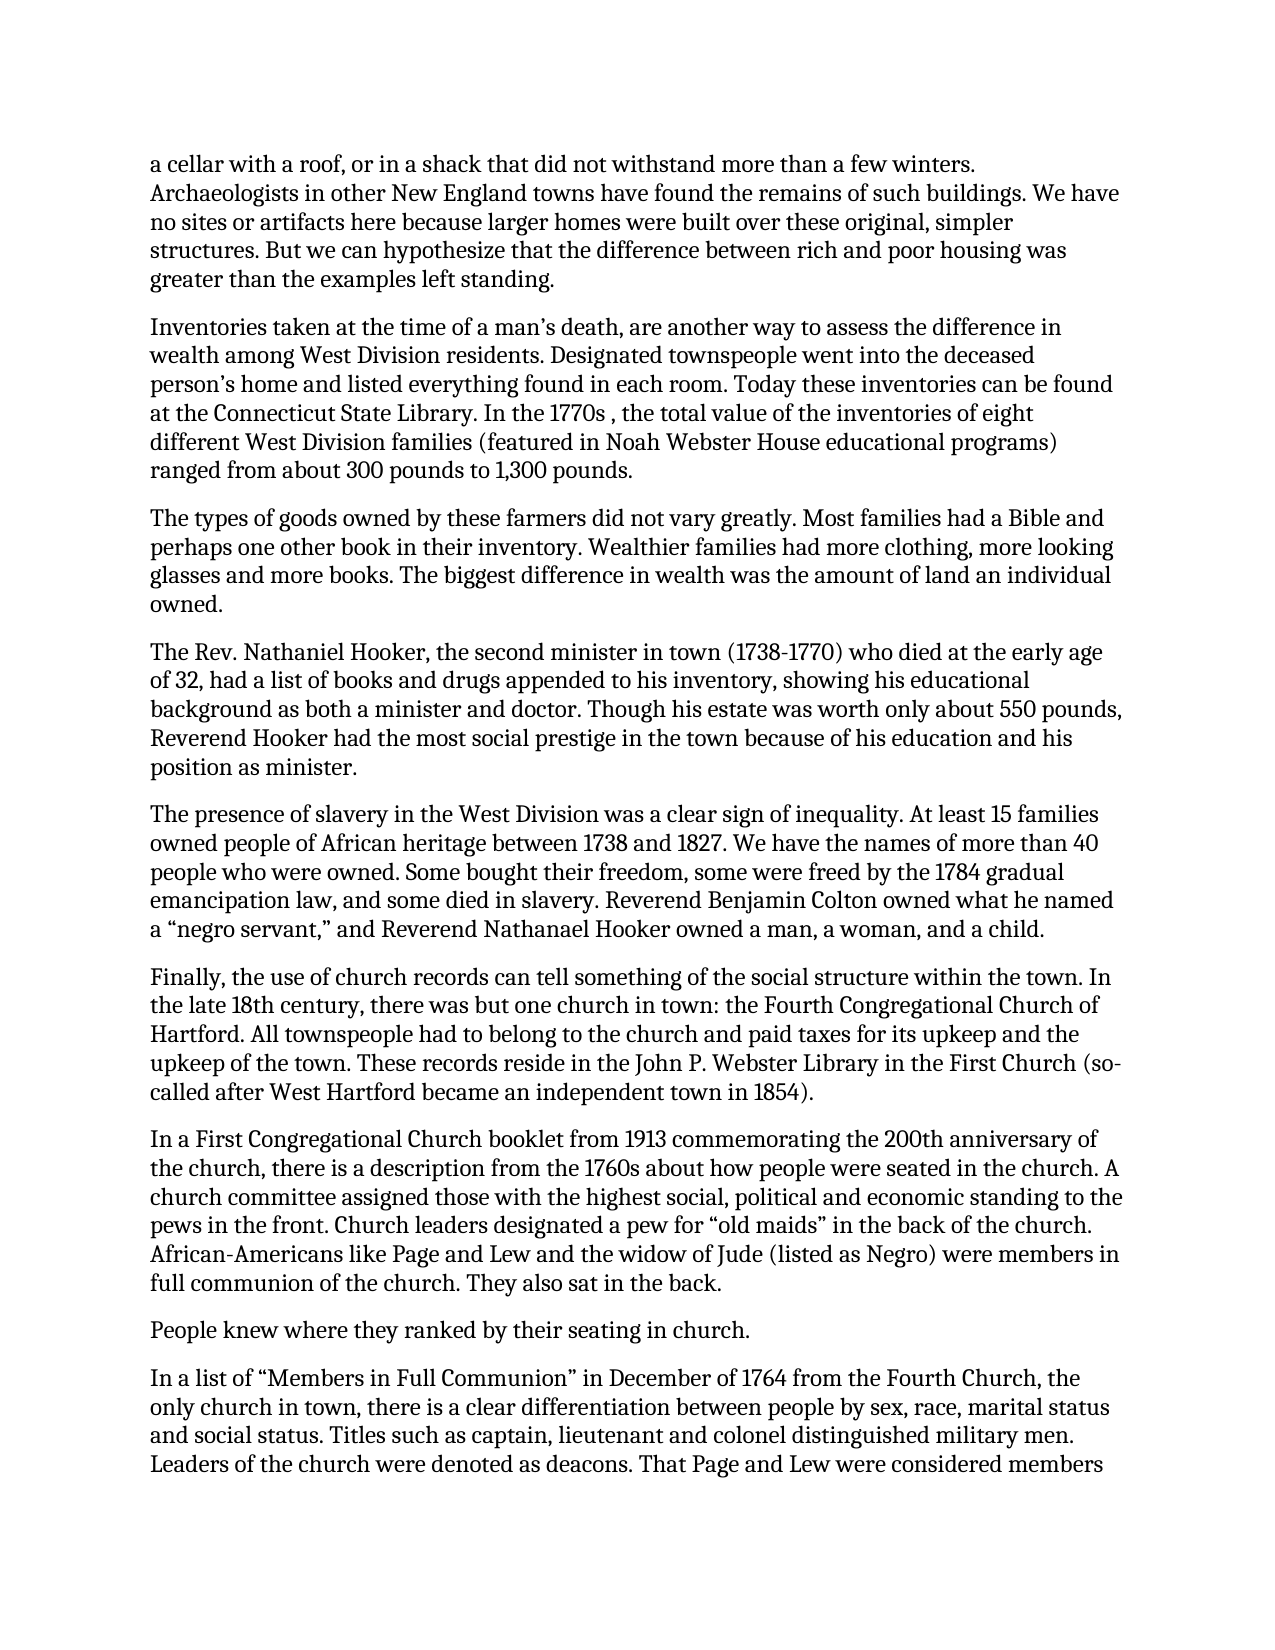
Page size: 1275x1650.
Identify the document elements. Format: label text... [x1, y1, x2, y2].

text The presence of slavery in the West Division was a clear sign of inequality. At least 15 families owned people of African heritage between 1738 and 1827. We have the names of more than 40 people who were owned. Some bought their freedom, some were freed by the 1784 gradual emancipation law, and some died in slavery. Reverend Benjamin Colton owned what he named a “negro servant,” and Reverend Nathanael Hooker owned a man, a woman, and a child. [150, 800, 1125, 944]
text The types of goods owned by these farmers did not vary greatly. Most families had a Bible and perhaps one other book in their inventory. Wealthier families had more clothing, more looking glasses and more books. The biggest difference in wealth was the amount of land an individual owned. [150, 504, 1125, 619]
text In a First Congregational Church booklet from 1913 commemorating the 200th anniversary of the church, there is a description from the 1760s about how people were seated in the church. A church committee assigned those with the highest social, political and economic standing to the pews in the front. Church leaders designated a pew for “old maids” in the back of the church. African-Americans like Page and Lew and the widow of Jude (listed as Negro) were members in full communion of the church. They also sat in the back. [150, 1125, 1125, 1297]
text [150, 150, 1125, 294]
text The Rev. Nathaniel Hooker, the second minister in town (1738-1770) who died at the early age of 32, had a list of books and drugs appended to his inventory, showing his educational background as both a minister and doctor. Though his estate was worth only about 550 pounds, Reverend Hooker had the most social prestige in the town because of his education and his position as minister. [150, 637, 1125, 781]
text People knew where they ranked by their seating in church. [150, 1316, 1125, 1345]
text Finally, the use of church records can tell something of the social structure within the town. In the late 18th century, there was but one church in town: the Fourth Congregational Church of Hartford. All townspeople had to belong to the church and paid taxes for its upkeep and the upkeep of the town. These records reside in the John P. Webster Library in the First Church (so-called after West Hartford became an independent town in 1854). [150, 962, 1125, 1106]
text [150, 1364, 1125, 1479]
text Inventories taken at the time of a man’s death, are another way to assess the difference in wealth among West Division residents. Designated townspeople went into the deceased person’s home and listed everything found in each room. Today these inventories can be found at the Connecticut State Library. In the 1770s , the total value of the inventories of eight different West Division families (featured in Noah Webster House educational programs) ranged from about 300 pounds to 1,300 pounds. [150, 312, 1125, 485]
